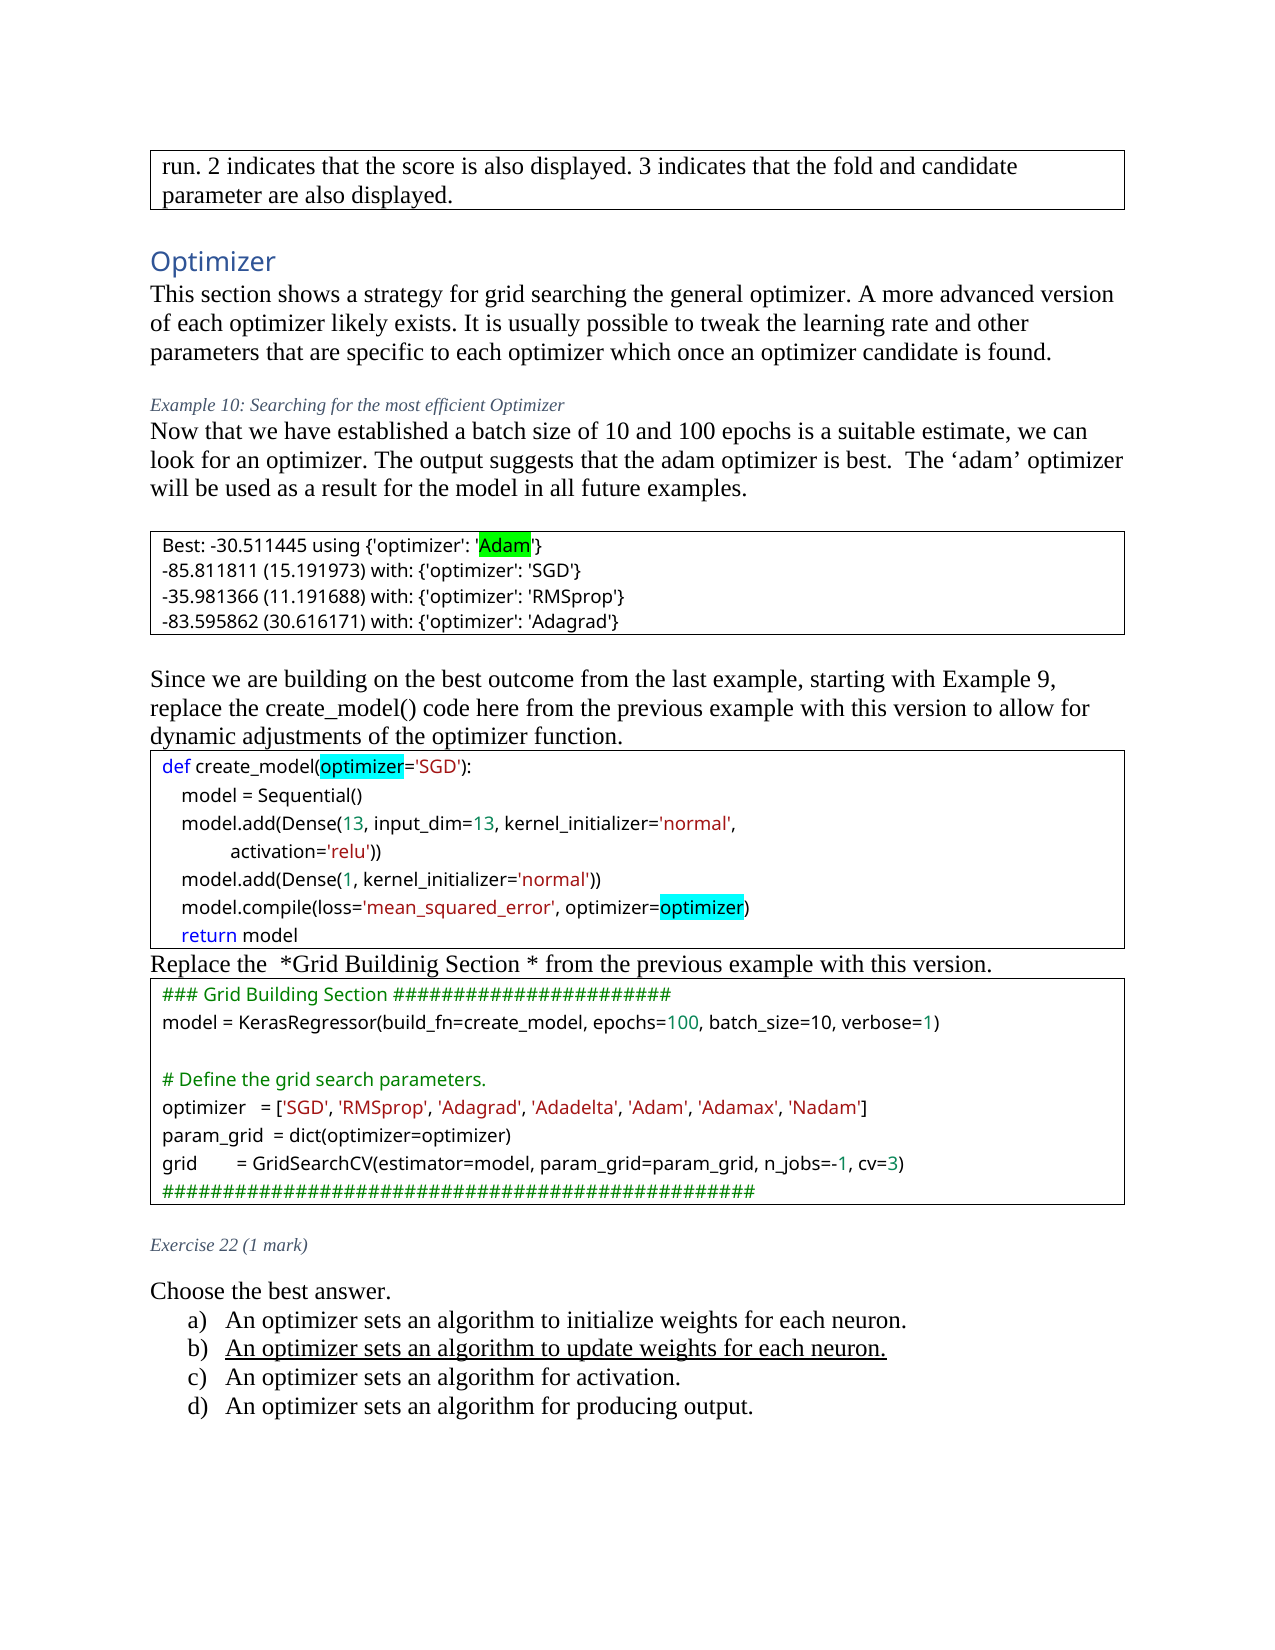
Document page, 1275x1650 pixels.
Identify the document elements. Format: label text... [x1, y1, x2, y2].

text This section shows a strategy for grid searching the general optimizer. A more advanced version of each optimizer likely exists. It is usually possible to tweak the learning rate and other parameters that are specific to each optimizer which once an optimizer candidate is found. [150, 279, 1125, 366]
text Optimizer [150, 242, 1125, 279]
list An optimizer sets an algorithm to initialize weights for each neuron. [187, 1305, 1125, 1333]
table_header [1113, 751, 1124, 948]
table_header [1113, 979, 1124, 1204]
text Replace the *Grid Buildinig Section * from the previous example with this version. [150, 949, 1125, 978]
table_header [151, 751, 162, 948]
text Now that we have established a batch size of 10 and 100 epochs is a suitable estimate, we can look for an optimizer. The output suggests that the adam optimizer is best. The ‘adam’ optimizer will be used as a result for the model in all future examples. [150, 416, 1125, 502]
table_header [151, 151, 1124, 208]
list An optimizer sets an algorithm for producing output. [187, 1391, 1125, 1420]
list An optimizer sets an algorithm for activation. [187, 1362, 1125, 1391]
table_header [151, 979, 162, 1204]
table_header Best: -30.511445 using {'optimizer': 'Adam'} -85.811811 (15.191973) with: {'optimizer': 'SGD'} -35.981366 (11.191688) with: {'optimizer': 'RMSprop'} -83.595862 (30.616171) with: {'optimizer': 'Adagrad'} [151, 532, 1124, 634]
text Choose the best answer. [150, 1276, 1125, 1305]
list An optimizer sets an algorithm to update weights for each neuron. [187, 1333, 1125, 1362]
